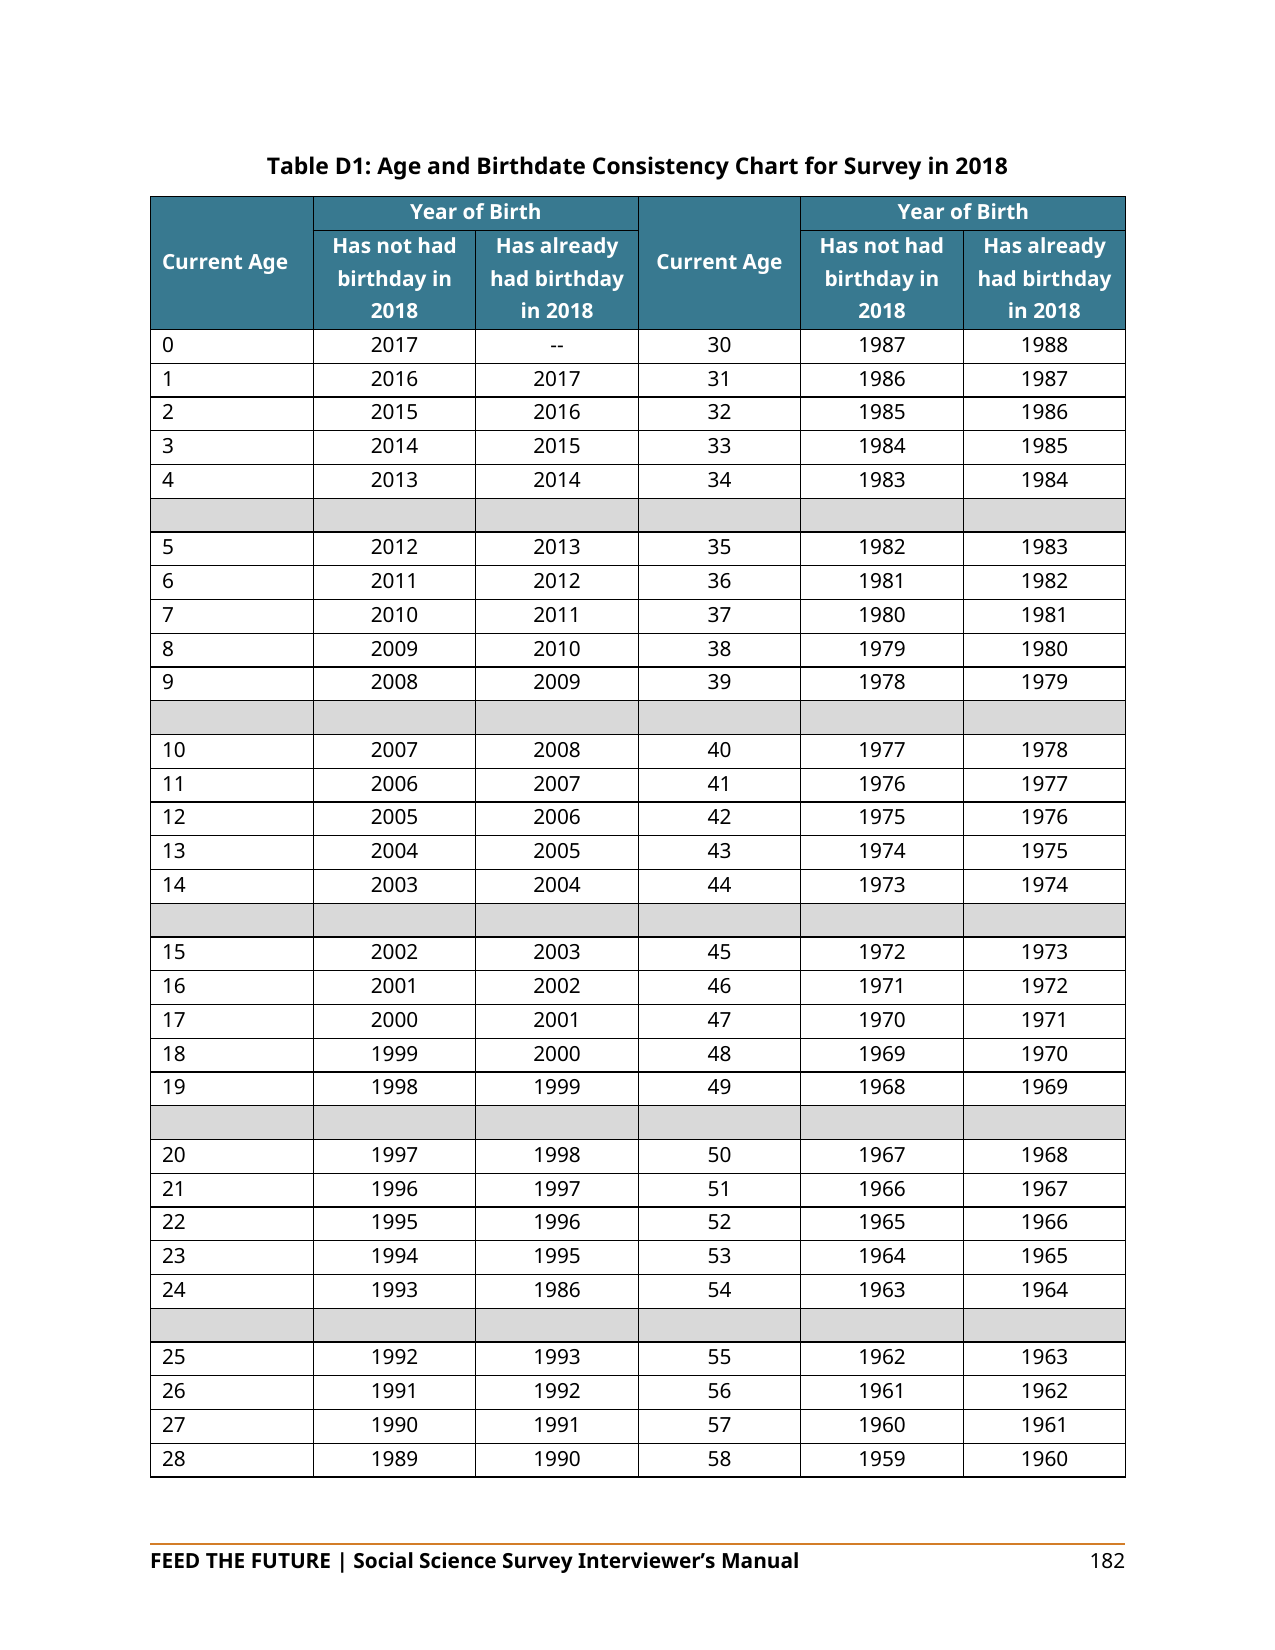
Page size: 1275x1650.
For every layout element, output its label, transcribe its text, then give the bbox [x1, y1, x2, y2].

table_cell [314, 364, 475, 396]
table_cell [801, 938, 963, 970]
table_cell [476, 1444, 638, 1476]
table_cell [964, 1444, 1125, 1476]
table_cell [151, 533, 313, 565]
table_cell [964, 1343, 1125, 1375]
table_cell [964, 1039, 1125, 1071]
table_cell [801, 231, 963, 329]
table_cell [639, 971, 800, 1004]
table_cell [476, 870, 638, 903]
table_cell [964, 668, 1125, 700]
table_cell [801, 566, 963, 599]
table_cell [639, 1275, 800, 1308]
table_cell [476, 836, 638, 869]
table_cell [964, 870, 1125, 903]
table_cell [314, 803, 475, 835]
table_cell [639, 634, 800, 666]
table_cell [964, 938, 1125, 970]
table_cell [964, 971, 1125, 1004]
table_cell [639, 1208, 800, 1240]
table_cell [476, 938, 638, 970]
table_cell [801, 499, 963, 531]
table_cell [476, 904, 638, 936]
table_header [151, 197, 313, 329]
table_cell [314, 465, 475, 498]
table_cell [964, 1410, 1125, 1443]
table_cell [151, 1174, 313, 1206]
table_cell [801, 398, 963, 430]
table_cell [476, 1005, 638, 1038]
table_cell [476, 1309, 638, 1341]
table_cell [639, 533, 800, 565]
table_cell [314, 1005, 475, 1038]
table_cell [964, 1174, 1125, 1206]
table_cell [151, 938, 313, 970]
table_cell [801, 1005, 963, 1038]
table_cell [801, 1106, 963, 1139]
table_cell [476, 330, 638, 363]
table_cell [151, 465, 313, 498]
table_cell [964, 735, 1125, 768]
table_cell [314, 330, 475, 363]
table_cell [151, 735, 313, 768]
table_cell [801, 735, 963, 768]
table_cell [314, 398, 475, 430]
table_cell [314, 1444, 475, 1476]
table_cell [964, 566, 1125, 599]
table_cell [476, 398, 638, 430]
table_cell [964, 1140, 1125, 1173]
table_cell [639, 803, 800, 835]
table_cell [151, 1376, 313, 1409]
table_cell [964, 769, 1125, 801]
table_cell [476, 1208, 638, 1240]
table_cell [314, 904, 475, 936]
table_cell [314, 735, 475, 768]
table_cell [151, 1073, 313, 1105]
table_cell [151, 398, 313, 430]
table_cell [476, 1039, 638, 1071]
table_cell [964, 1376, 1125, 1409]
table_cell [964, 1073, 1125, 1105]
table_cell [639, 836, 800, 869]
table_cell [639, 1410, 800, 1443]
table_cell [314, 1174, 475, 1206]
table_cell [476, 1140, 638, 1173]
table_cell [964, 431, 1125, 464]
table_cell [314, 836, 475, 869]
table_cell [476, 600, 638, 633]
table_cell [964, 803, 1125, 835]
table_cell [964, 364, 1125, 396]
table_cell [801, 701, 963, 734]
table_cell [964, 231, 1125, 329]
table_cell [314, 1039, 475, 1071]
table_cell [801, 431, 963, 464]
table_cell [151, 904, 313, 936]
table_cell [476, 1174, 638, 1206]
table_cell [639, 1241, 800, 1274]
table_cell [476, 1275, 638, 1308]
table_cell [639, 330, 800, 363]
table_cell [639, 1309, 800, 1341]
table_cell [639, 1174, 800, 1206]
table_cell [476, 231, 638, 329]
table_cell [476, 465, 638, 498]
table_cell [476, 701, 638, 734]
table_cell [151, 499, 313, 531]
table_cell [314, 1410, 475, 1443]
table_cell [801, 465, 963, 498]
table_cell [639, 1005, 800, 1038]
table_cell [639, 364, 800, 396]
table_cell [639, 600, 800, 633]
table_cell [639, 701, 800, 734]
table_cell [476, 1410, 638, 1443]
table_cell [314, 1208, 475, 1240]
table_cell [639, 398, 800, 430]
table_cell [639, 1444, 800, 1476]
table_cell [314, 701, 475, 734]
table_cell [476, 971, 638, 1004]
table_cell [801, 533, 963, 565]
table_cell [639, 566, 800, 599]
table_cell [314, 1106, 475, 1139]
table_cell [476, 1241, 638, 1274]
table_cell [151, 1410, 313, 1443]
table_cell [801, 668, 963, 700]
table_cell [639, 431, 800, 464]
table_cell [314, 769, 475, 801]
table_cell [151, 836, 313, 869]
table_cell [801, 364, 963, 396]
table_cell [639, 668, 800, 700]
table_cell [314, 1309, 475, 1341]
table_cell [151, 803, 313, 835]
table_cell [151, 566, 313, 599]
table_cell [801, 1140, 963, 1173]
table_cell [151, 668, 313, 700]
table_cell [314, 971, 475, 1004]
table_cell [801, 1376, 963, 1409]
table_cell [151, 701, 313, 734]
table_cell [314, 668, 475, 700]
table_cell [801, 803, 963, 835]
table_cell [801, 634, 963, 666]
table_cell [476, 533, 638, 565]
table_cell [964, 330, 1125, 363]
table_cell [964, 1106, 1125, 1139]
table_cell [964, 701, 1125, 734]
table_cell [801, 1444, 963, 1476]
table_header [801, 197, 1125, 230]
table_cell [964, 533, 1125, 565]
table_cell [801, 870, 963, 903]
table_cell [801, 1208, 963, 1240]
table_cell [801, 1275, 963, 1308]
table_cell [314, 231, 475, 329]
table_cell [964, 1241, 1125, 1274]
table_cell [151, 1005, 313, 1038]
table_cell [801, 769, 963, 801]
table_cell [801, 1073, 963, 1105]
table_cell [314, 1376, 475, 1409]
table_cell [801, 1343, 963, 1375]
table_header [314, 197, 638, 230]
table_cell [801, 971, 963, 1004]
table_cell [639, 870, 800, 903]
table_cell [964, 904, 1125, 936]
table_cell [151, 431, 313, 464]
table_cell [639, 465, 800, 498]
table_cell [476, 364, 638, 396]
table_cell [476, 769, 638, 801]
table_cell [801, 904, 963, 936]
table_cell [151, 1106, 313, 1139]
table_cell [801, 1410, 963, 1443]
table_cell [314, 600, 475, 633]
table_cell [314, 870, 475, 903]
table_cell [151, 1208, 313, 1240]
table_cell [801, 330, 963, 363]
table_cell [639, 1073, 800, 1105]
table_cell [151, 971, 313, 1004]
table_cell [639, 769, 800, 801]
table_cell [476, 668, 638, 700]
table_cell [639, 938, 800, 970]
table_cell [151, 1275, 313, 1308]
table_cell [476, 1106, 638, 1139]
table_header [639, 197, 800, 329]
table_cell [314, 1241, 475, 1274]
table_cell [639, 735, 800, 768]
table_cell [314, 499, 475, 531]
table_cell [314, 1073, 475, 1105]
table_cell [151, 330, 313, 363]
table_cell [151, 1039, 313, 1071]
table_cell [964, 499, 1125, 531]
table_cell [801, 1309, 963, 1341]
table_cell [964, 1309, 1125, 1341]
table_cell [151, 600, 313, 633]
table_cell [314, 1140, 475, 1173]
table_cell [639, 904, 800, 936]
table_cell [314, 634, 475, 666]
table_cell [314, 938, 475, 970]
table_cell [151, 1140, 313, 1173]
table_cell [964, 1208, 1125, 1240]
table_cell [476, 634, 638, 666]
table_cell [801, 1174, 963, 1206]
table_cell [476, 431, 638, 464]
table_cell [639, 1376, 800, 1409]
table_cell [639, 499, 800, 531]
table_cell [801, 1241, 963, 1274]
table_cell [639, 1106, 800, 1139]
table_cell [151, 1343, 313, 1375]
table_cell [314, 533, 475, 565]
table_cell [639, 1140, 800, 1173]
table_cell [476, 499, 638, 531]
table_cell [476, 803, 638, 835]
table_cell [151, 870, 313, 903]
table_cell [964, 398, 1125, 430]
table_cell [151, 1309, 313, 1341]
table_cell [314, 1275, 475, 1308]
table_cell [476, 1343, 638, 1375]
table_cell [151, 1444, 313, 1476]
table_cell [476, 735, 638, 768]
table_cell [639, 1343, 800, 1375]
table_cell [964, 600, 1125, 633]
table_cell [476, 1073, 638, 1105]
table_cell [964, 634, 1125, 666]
title Table D1: Age and Birthdate Consistency Chart for Survey in 2018 [150, 150, 1125, 181]
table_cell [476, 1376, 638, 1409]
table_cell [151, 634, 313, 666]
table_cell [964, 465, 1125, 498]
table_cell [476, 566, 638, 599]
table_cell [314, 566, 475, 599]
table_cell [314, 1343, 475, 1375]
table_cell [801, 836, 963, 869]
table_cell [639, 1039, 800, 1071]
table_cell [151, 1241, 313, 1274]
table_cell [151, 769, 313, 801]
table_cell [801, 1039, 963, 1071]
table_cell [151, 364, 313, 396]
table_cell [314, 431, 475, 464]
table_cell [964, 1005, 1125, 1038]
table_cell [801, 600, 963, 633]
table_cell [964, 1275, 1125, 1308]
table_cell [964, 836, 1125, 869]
